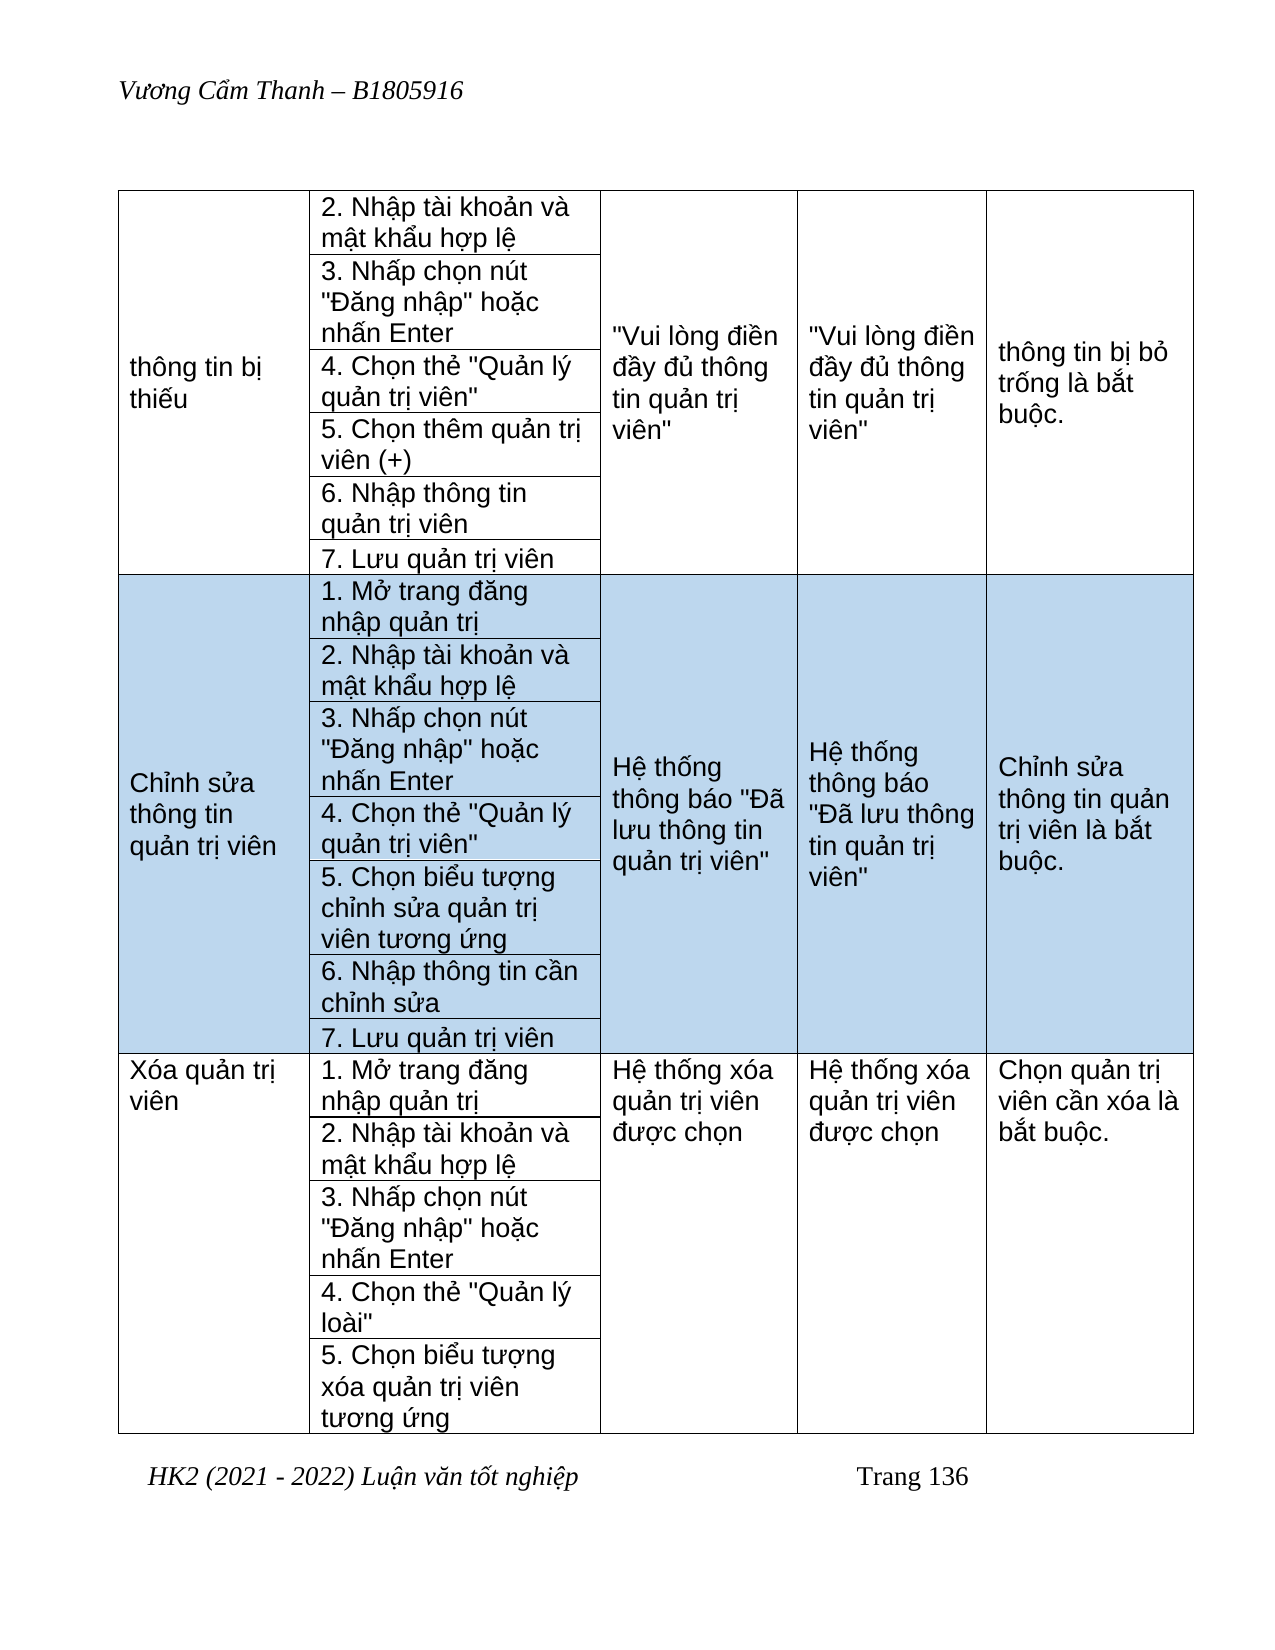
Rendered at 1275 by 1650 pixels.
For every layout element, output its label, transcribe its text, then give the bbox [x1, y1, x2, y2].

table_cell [798, 191, 986, 574]
table_cell 2. Nhập tài khoản và mật khẩu hợp lệ [310, 191, 600, 254]
table_cell 2. Nhập tài khoản và mật khẩu hợp lệ [310, 1118, 600, 1180]
table_cell 4. Chọn thẻ "Quản lý quản trị viên" [310, 350, 600, 412]
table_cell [601, 191, 797, 574]
table_cell 1. Mở trang đăng nhập quản trị [310, 1054, 600, 1116]
table_cell 5. Chọn biểu tượng chỉnh sửa quản trị viên tương ứng [310, 861, 600, 954]
table_cell Chỉnh sửa thông tin quản trị viên [119, 575, 309, 1053]
table_cell 2. Nhập tài khoản và mật khẩu hợp lệ [310, 639, 600, 701]
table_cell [119, 191, 309, 574]
table_cell Hệ thống xóa quản trị viên được chọn [798, 1054, 986, 1433]
table_cell 7. Lưu quản trị viên [310, 1019, 600, 1053]
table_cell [310, 1181, 600, 1275]
table_cell 4. Chọn thẻ "Quản lý quản trị viên" [310, 797, 600, 859]
table_cell Xóa quản trị viên [119, 1054, 309, 1433]
table_cell 3. Nhấp chọn nút "Đăng nhập" hoặc nhấn Enter [310, 255, 600, 348]
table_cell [987, 191, 1193, 574]
table_cell Chỉnh sửa thông tin quản trị viên là bắt buộc. [987, 575, 1193, 1053]
table_cell 7. Lưu quản trị viên [310, 540, 600, 574]
table_cell 3. Nhấp chọn nút "Đăng nhập" hoặc nhấn Enter [310, 702, 600, 796]
table_cell Hệ thống xóa quản trị viên được chọn [601, 1054, 797, 1433]
table_cell Chọn quản trị viên cần xóa là bắt buộc. [987, 1054, 1193, 1433]
table_cell 1. Mở trang đăng nhập quản trị [310, 575, 600, 638]
table_cell 5. Chọn biểu tượng xóa quản trị viên tương ứng [310, 1339, 600, 1433]
table_cell 6. Nhập thông tin cần chỉnh sửa [310, 955, 600, 1018]
table_cell 6. Nhập thông tin quản trị viên [310, 477, 600, 539]
table_cell Hệ thống thông báo "Đã lưu thông tin quản trị viên" [601, 575, 797, 1053]
table_cell 4. Chọn thẻ "Quản lý loài" [310, 1276, 600, 1338]
table_cell 5. Chọn thêm quản trị viên (+) [310, 413, 600, 476]
table_cell Hệ thống thông báo "Đã lưu thông tin quản trị viên" [798, 575, 986, 1053]
